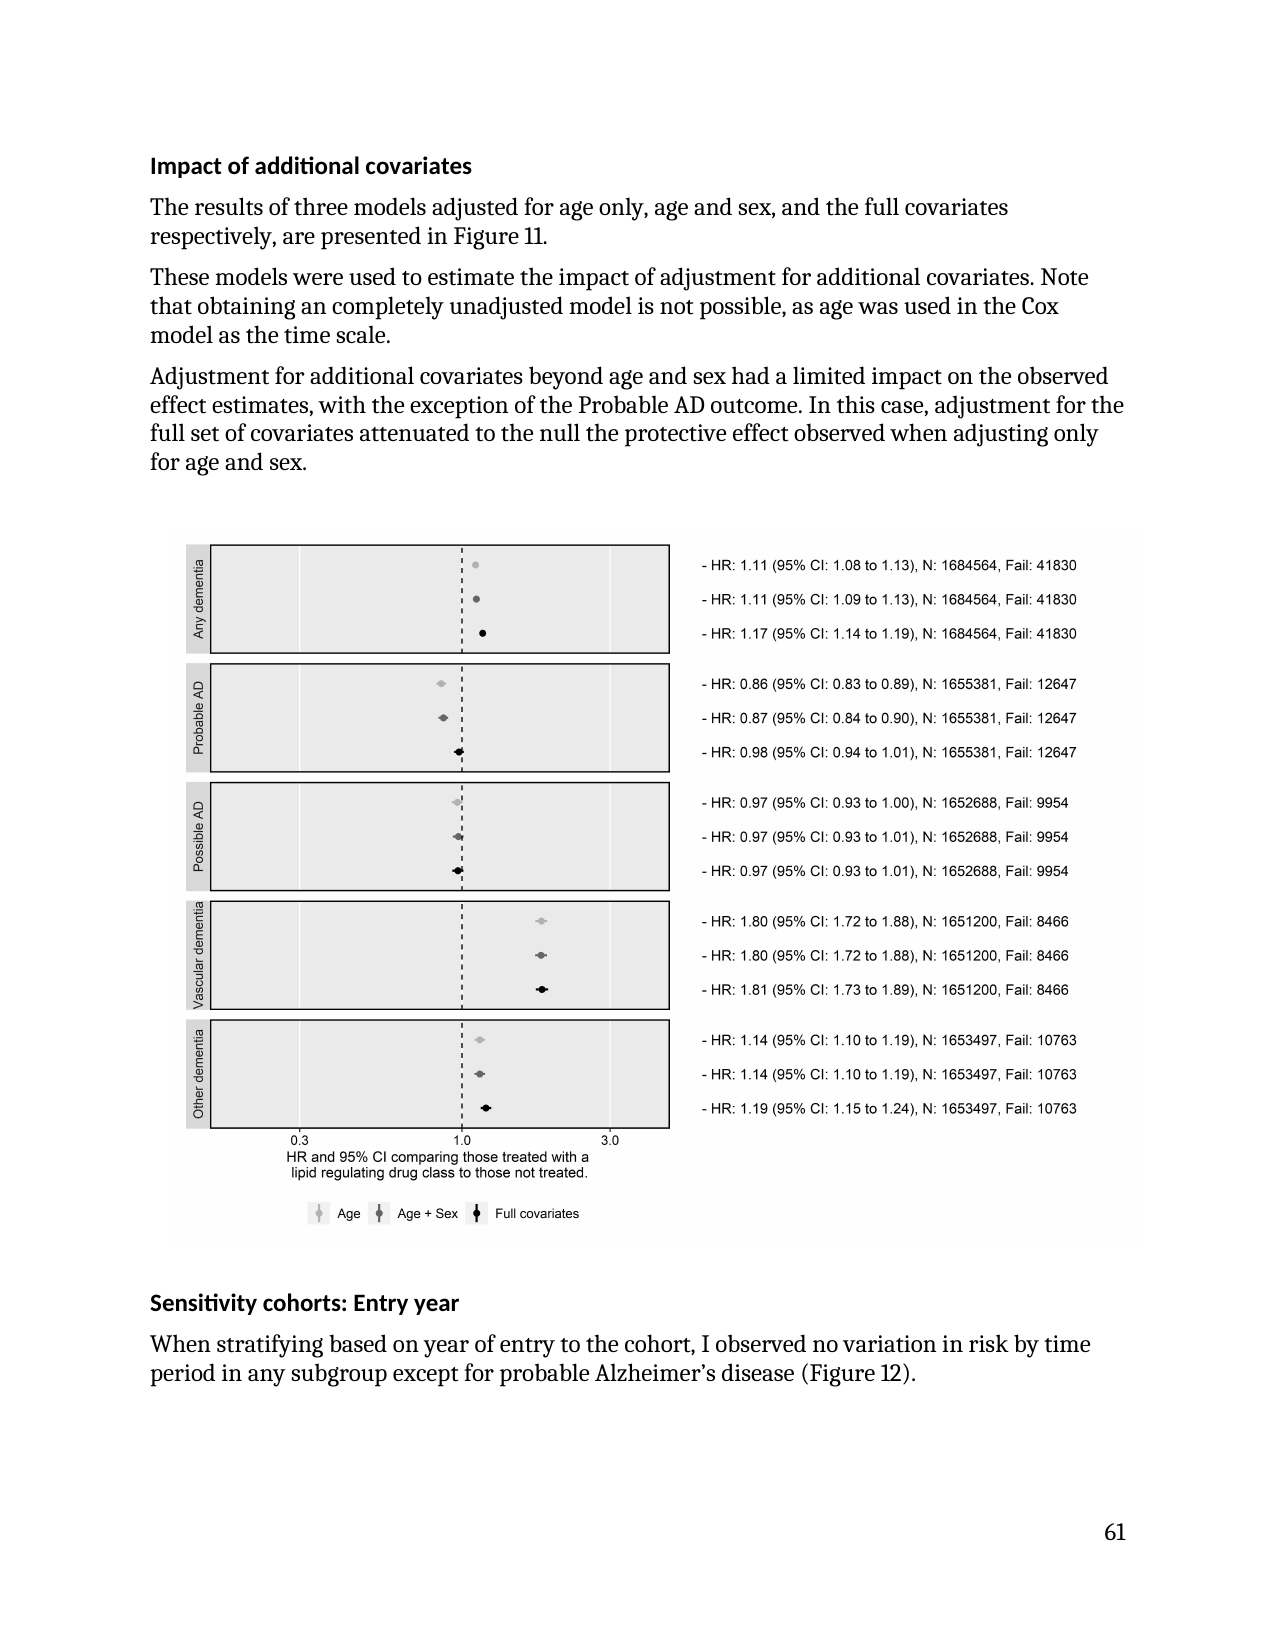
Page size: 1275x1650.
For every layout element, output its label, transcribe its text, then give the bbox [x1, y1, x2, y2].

text Adjustment for additional covariates beyond age and sex had a limited impact on the observed effect estimates, with the exception of the Probable AD outcome. In this case, adjustment for the full set of covariates attenuated to the null the protective effect observed when adjusting only for age and sex. [150, 362, 1125, 477]
subtitle Sensitivity cohorts: Entry year [150, 1287, 1125, 1317]
text When stratifying based on year of entry to the cohort, I observed no variation in risk by time period in any subgroup except for probable Alzheimer’s disease (Figure 12). [150, 1330, 1125, 1387]
picture [168, 530, 1144, 1246]
text These models were used to estimate the impact of adjustment for additional covariates. Note that obtaining an completely unadjusted model is not possible, as age was used in the Cox model as the time scale. [150, 263, 1125, 349]
subtitle Impact of additional covariates [150, 150, 1125, 181]
text The results of three models adjusted for age only, age and sex, and the full covariates respectively, are presented in Figure 11. [150, 193, 1125, 251]
